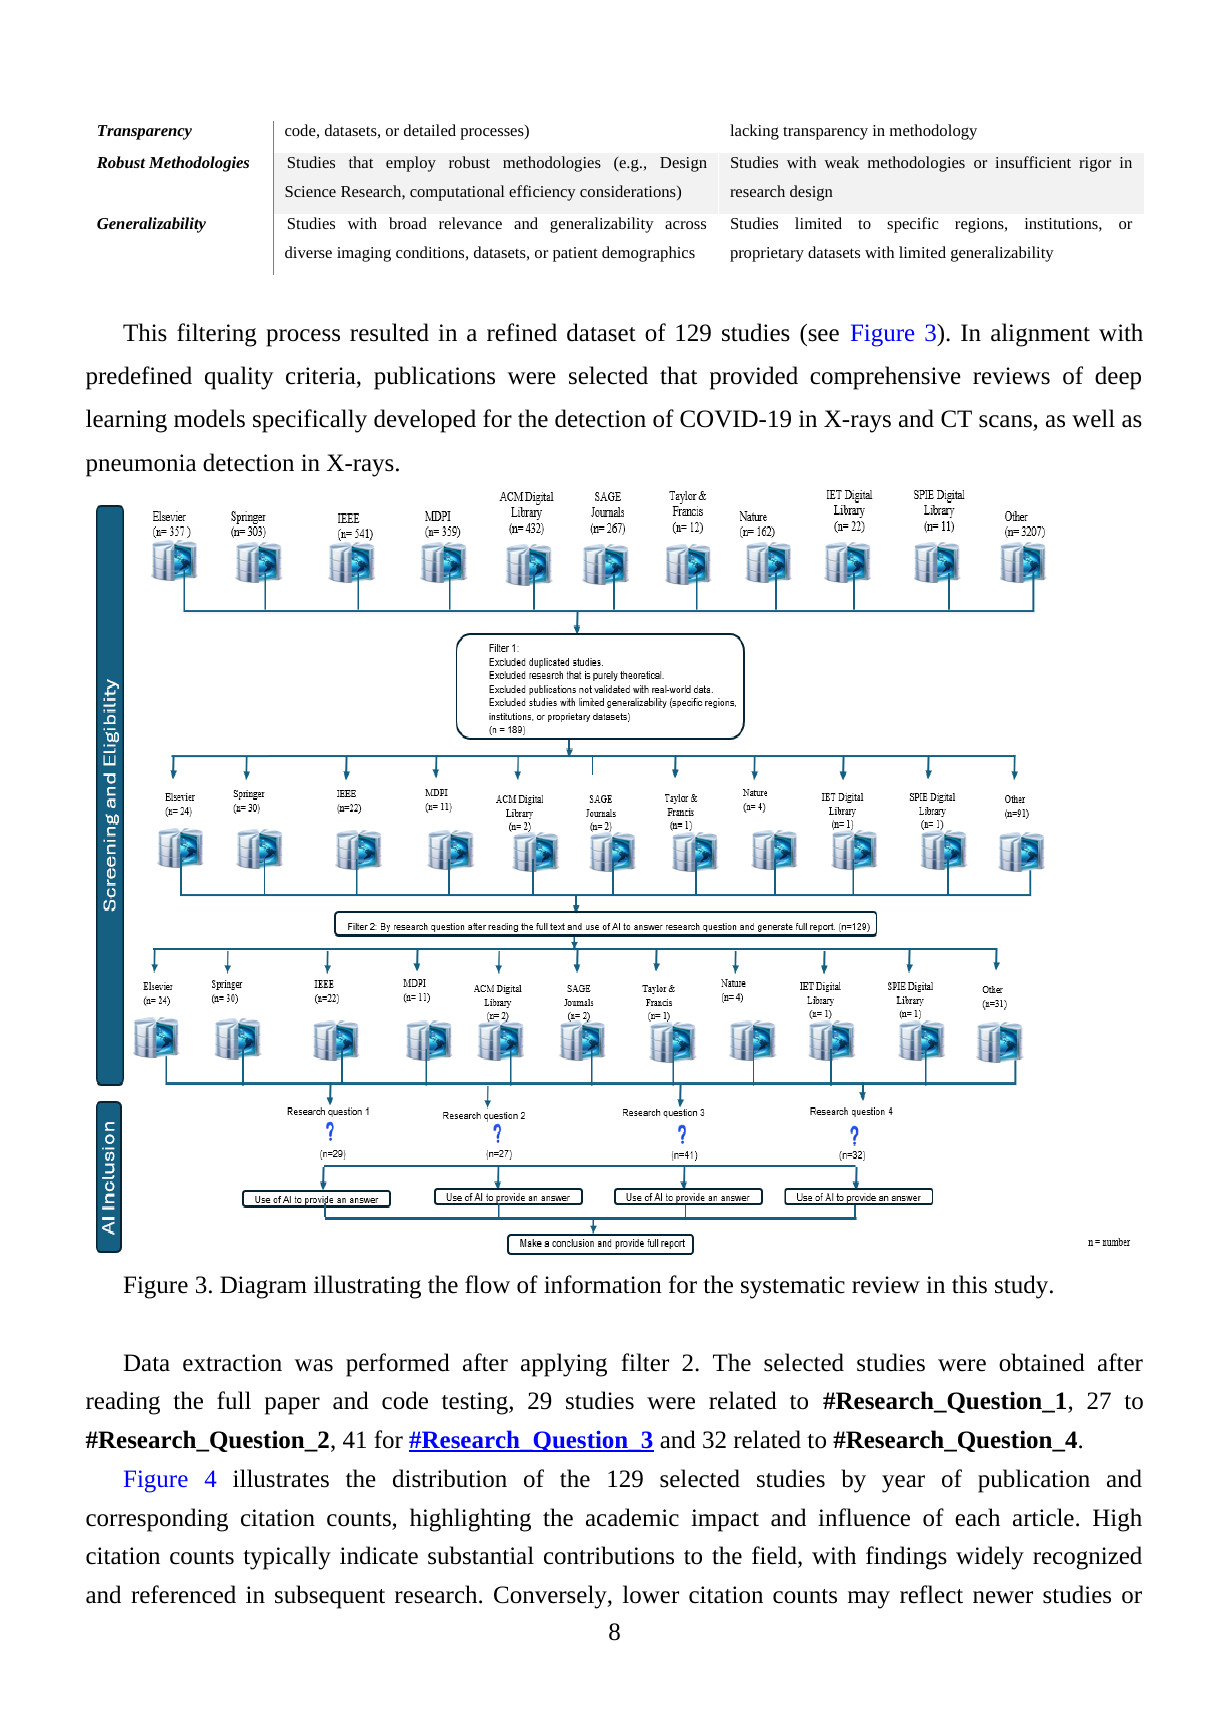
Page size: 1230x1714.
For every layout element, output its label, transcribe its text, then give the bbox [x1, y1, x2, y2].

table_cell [719, 121, 1144, 153]
table_cell Studies that employ robust methodologies (e.g., Design Science Research, computational efficiency considerations) [274, 153, 718, 214]
table_cell Studies limited to specific regions, institutions, or proprietary datasets with limited generalizability [719, 214, 1144, 275]
text Data extraction was performed after applying filter 2. The selected studies were obtained after reading the full paper and code testing, 29 studies were related to #Research_Question_1, 27 to #Research_Question_2, 41 for #Research_Question_3 and 32 related to #Research_Question_4. [85, 1348, 1144, 1454]
table_cell Robust Methodologies [85, 153, 273, 214]
table_cell Studies with broad relevance and generalizability across diverse imaging conditions, datasets, or patient demographics [274, 214, 718, 275]
text Figure 3. Diagram illustrating the flow of information for the systematic review in this study. [85, 1270, 1144, 1299]
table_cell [85, 121, 273, 153]
picture [85, 490, 1143, 1257]
table_cell Generalizability [85, 214, 273, 275]
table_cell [274, 121, 718, 153]
table_cell Studies with weak methodologies or insufficient rigor in research design [719, 153, 1144, 214]
text This filtering process resulted in a refined dataset of 129 studies (see Figure 3). In alignment with predefined quality criteria, publications were selected that provided comprehensive reviews of deep learning models specifically developed for the detection of COVID-19 in X-rays and CT scans, as well as pneumonia detection in X-rays. [85, 318, 1144, 476]
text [85, 1464, 1144, 1609]
